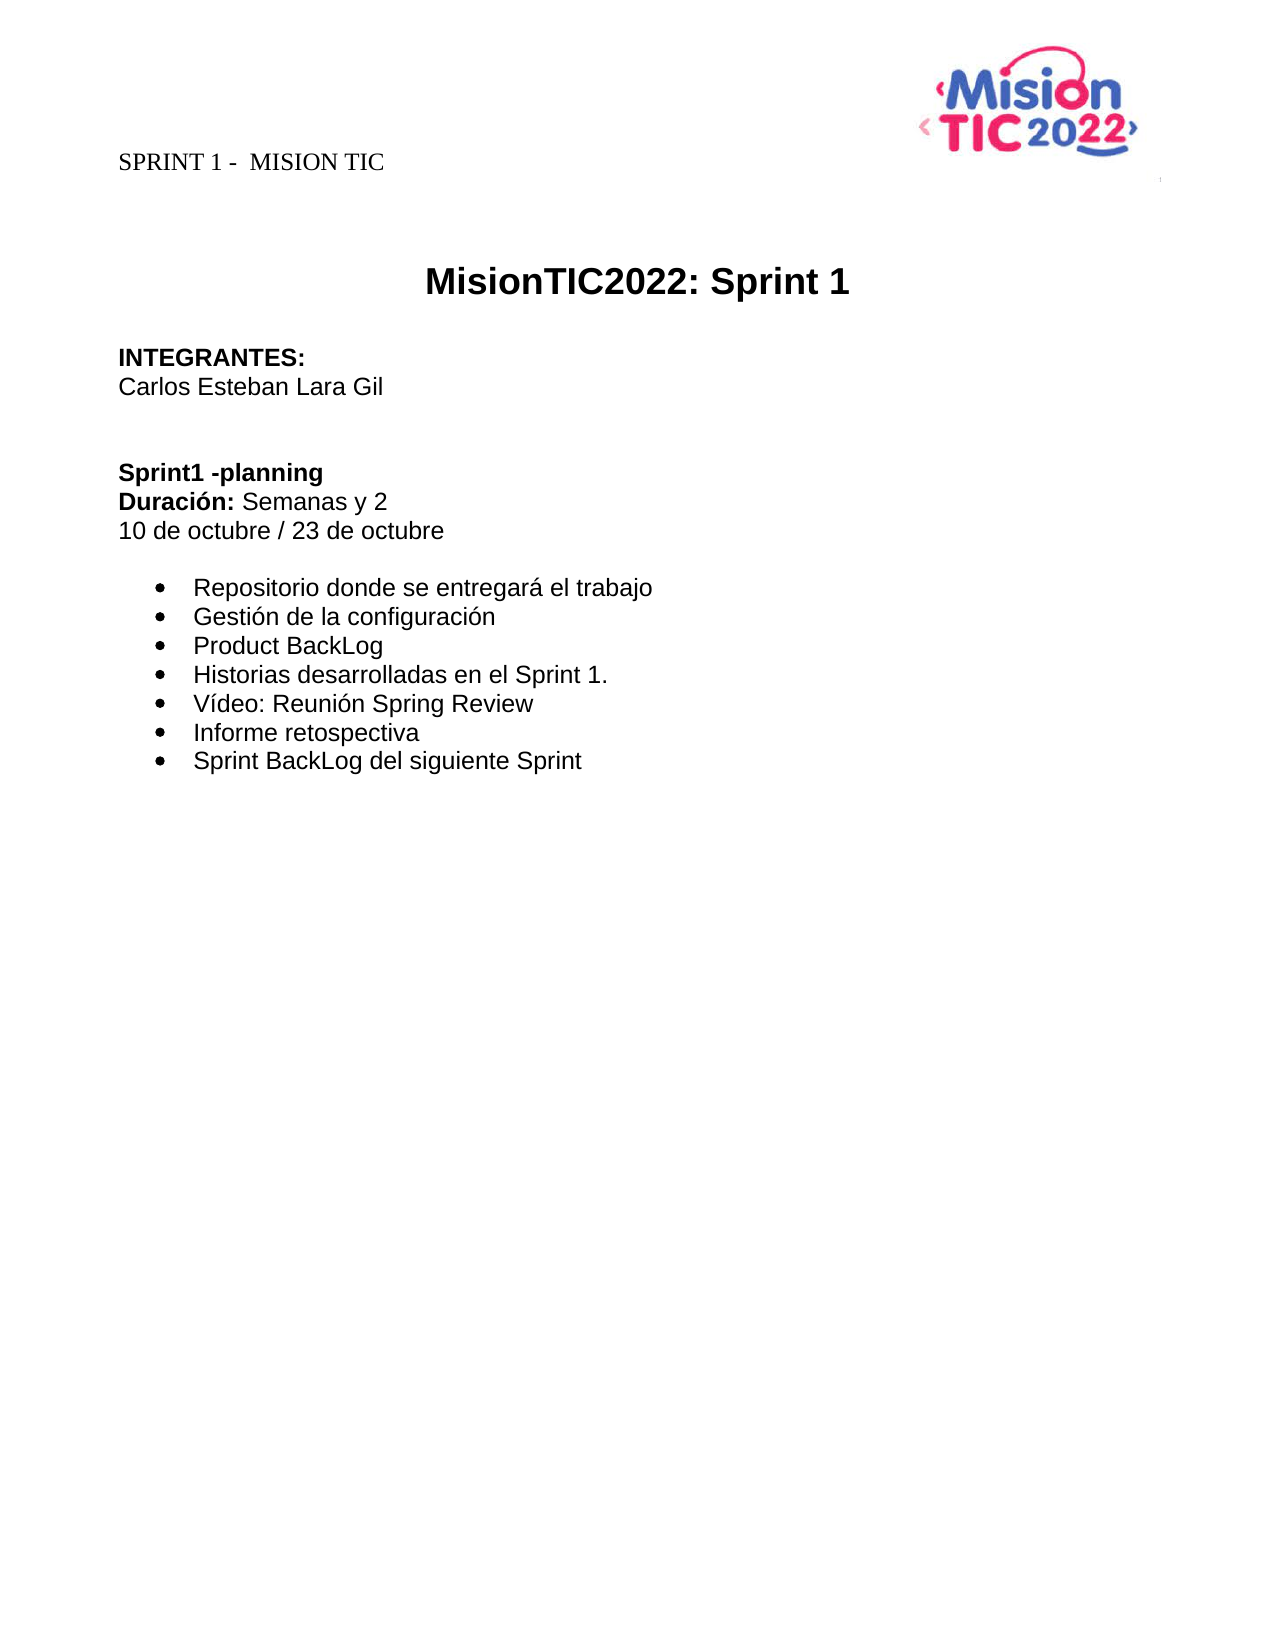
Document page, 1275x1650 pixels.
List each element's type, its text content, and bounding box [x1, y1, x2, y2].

text Sprint1 -planning [118, 458, 1157, 487]
list Sprint BackLog del siguiente Sprint [156, 746, 1157, 775]
picture [905, 28, 1162, 182]
subtitle MisionTIC2022: Sprint 1 [118, 259, 1157, 302]
list Historias desarrolladas en el Sprint 1. [156, 660, 1157, 689]
list Informe retospectiva [156, 717, 1157, 746]
list Repositorio donde se entregará el trabajo [156, 573, 1157, 602]
list Gestión de la configuración [156, 602, 1157, 631]
text Carlos Esteban Lara Gil [118, 372, 1157, 401]
text Duración: Semanas y 2 [118, 487, 1157, 516]
text 10 de octubre / 23 de octubre [118, 516, 1157, 544]
list Product BackLog [156, 631, 1157, 660]
text INTEGRANTES: [118, 343, 1157, 372]
list Vídeo: Reunión Spring Review [156, 689, 1157, 717]
